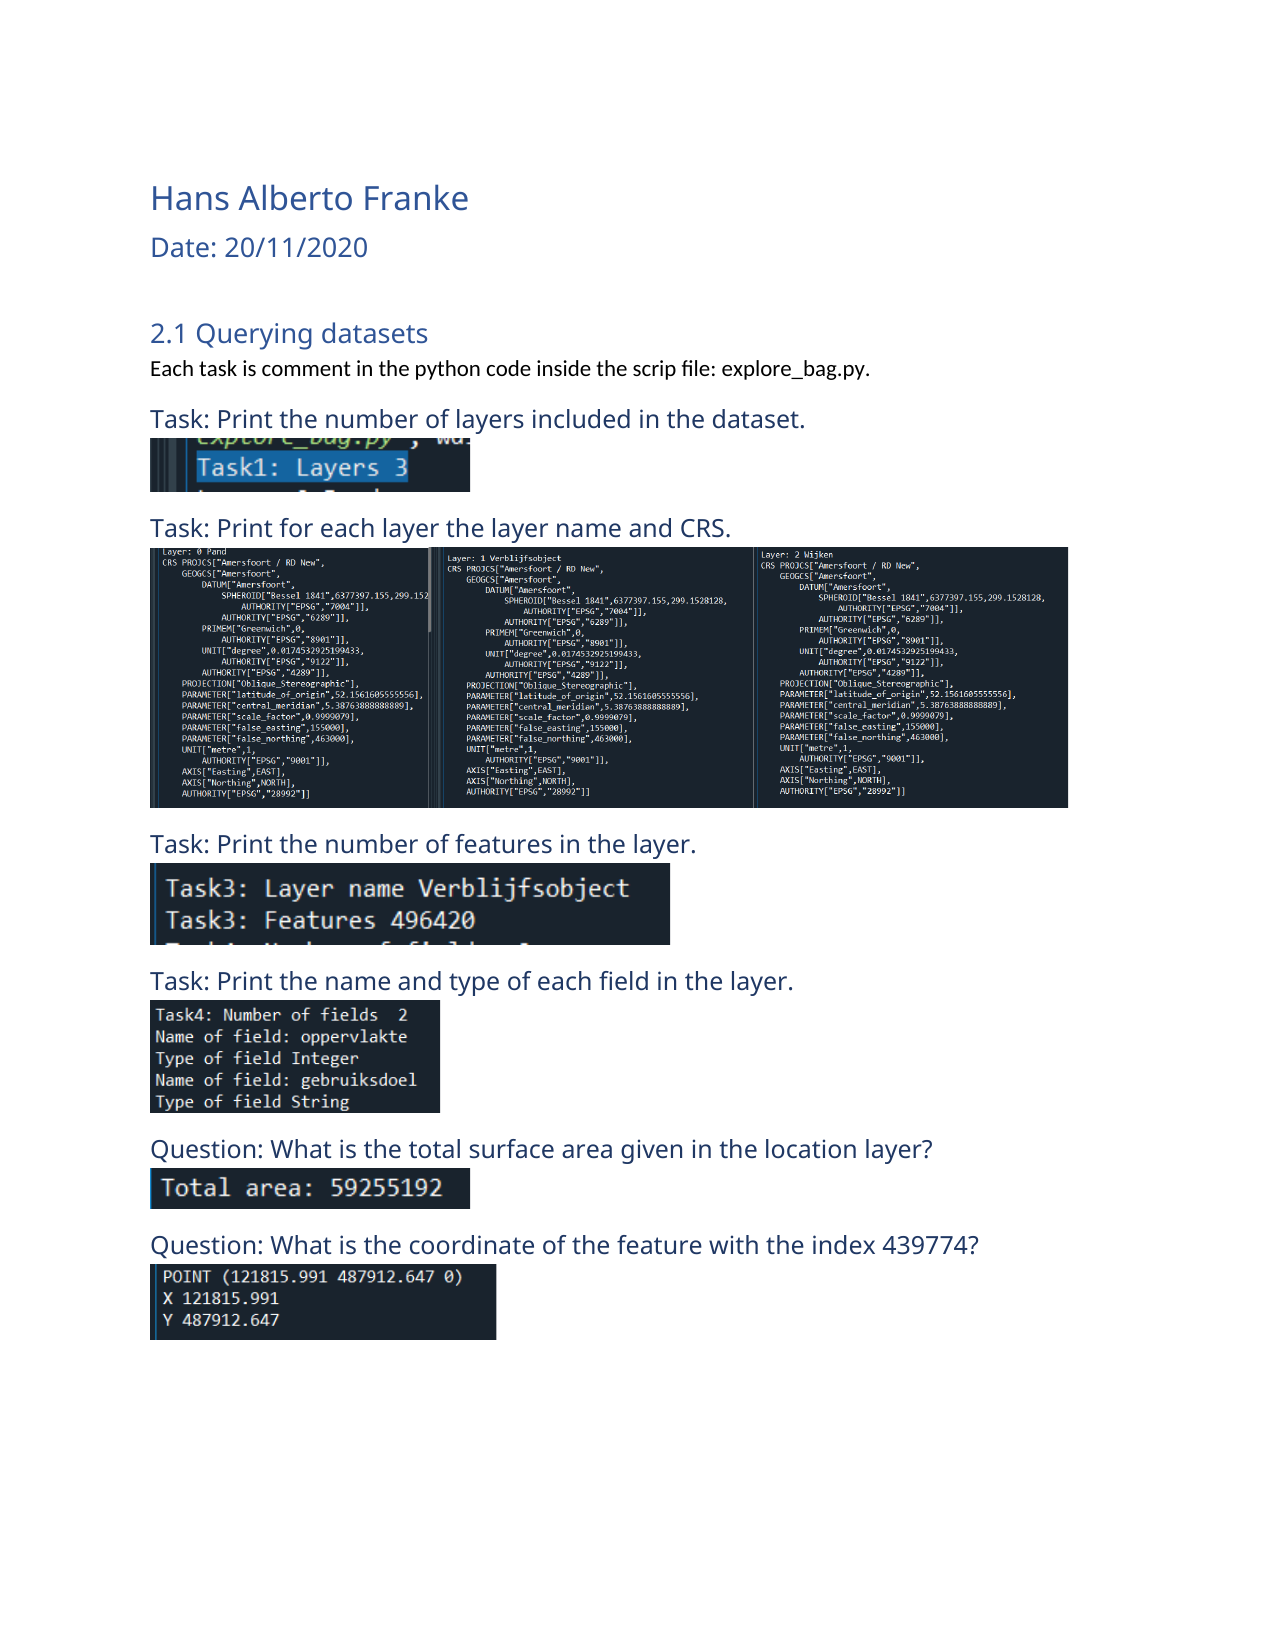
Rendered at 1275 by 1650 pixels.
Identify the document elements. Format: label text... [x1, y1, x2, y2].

subtitle Task: Print the name and type of each field in the layer. [150, 963, 1125, 997]
subtitle Hans Alberto Franke [150, 175, 1125, 220]
picture [150, 1264, 497, 1340]
picture [150, 1168, 471, 1209]
subtitle 2.1 Querying datasets [150, 315, 1125, 352]
subtitle Date: 20/11/2020 [150, 228, 1125, 265]
text Each task is comment in the python code inside the scrip file: explore_bag.py. [150, 354, 1125, 383]
subtitle Task: Print the number of features in the layer. [150, 826, 1125, 860]
picture [150, 438, 471, 492]
picture [150, 1000, 441, 1113]
subtitle Question: What is the coordinate of the feature with the index 439774? [150, 1228, 1125, 1262]
subtitle Question: What is the total surface area given in the location layer? [150, 1132, 1125, 1166]
subtitle Task: Print for each layer the layer name and CRS. [150, 510, 1125, 544]
picture [150, 863, 671, 945]
picture [150, 547, 1069, 808]
subtitle Task: Print the number of layers included in the dataset. [150, 401, 1125, 436]
